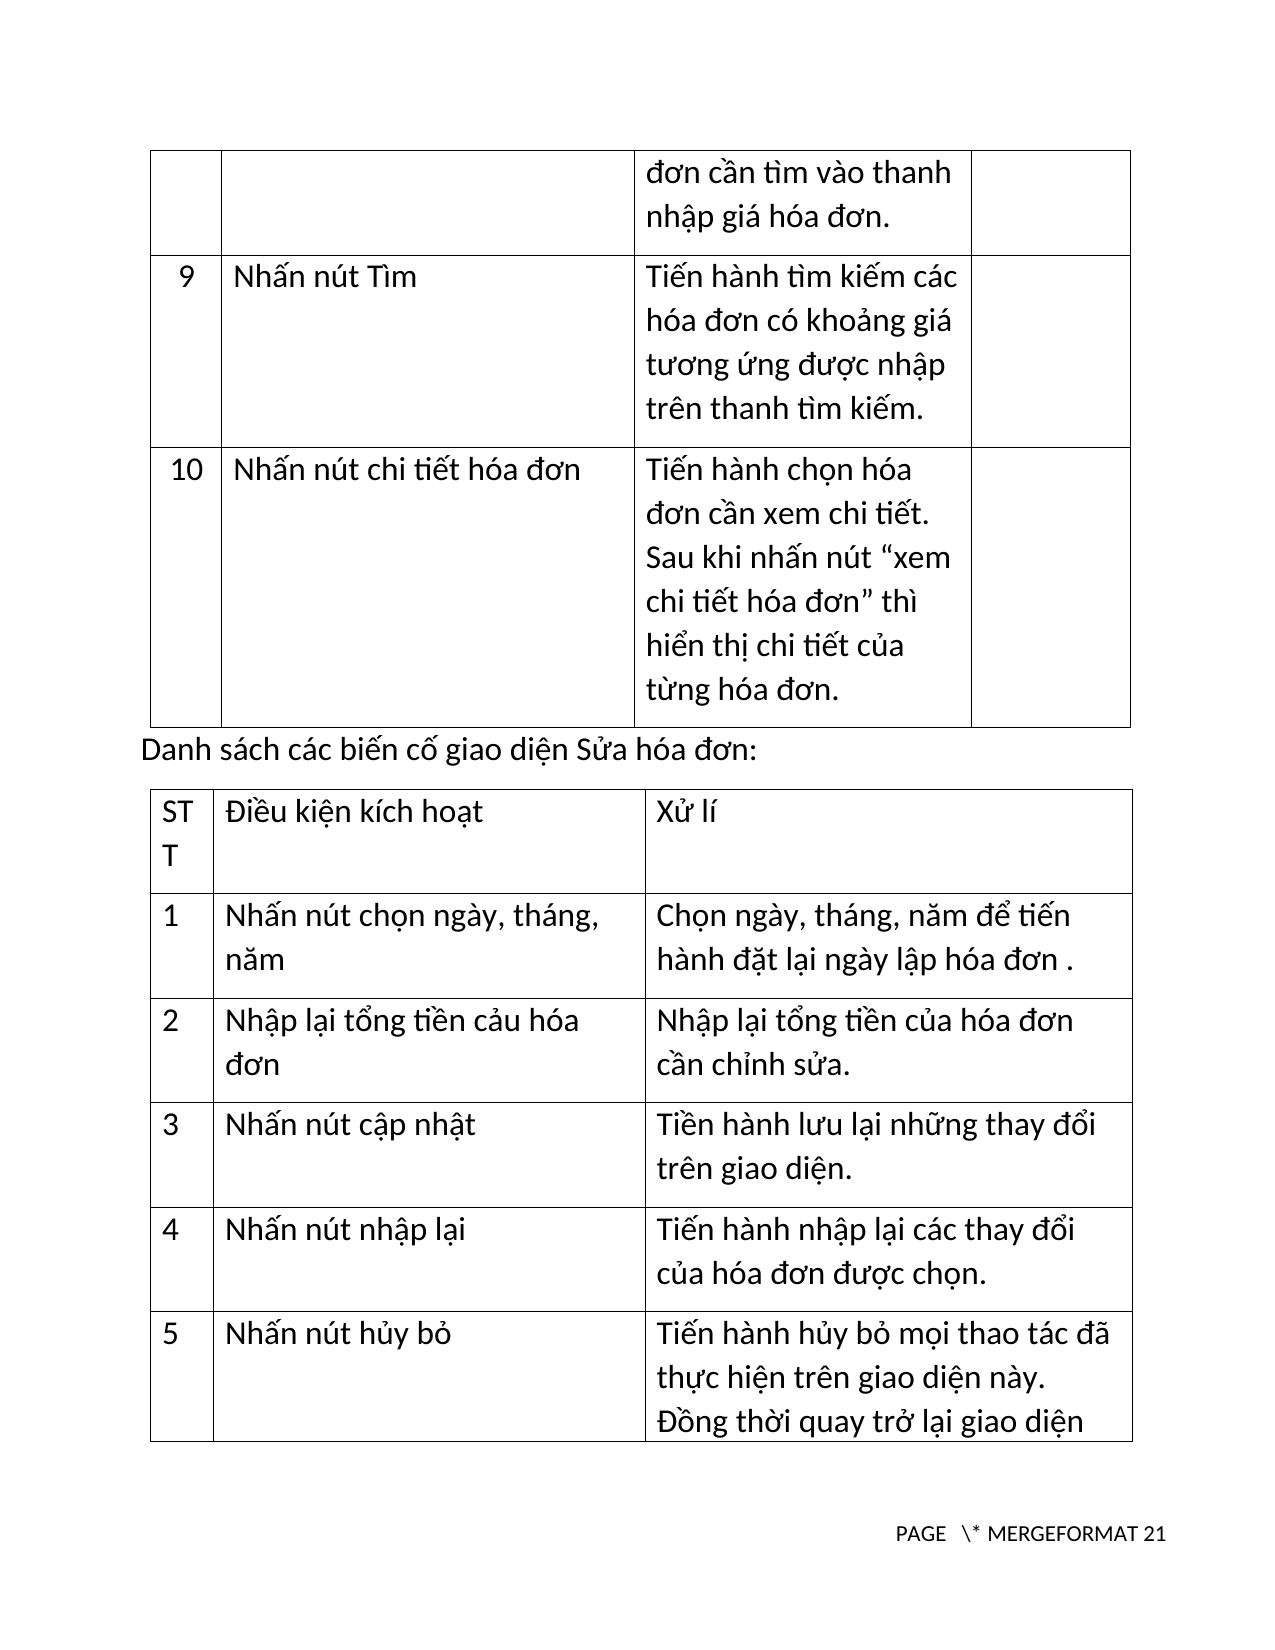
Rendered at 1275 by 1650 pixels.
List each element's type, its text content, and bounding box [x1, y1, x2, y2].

table_cell Tiến hành nhập lại các thay đổi của hóa đơn được chọn. [646, 1208, 1132, 1311]
table_cell 8 [151, 151, 221, 254]
table_cell 1 [151, 894, 213, 998]
table_header STT [151, 790, 213, 893]
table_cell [635, 151, 971, 254]
table_cell [972, 151, 1130, 254]
table_cell 10 [151, 448, 221, 727]
table_cell Tiến hành chọn hóa đơn cần xem chi tiết. Sau khi nhấn nút “xem chi tiết hóa đơn” thì hiển thị chi tiết của từng hóa đơn. [635, 448, 971, 727]
table_cell Nhấn nút Tìm [222, 256, 634, 447]
table_cell Nhấn nút cập nhật [214, 1103, 645, 1207]
table_cell [972, 256, 1130, 447]
table_header Xử lí [646, 790, 1132, 893]
table_cell Nhấn nút chi tiết hóa đơn [222, 448, 634, 727]
table_cell Nhấn nút chọn ngày, tháng, năm [214, 894, 645, 998]
text Danh sách các biến cố giao diện Sửa hóa đơn: [141, 728, 1167, 769]
table_cell 3 [151, 1103, 213, 1207]
table_cell Nhấn nút hủy bỏ [214, 1312, 645, 1441]
table_cell Nhập lại tổng tiền cảu hóa đơn [214, 999, 645, 1102]
table_cell Nhấn nút nhập lại [214, 1208, 645, 1311]
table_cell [222, 151, 634, 254]
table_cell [646, 1312, 1132, 1441]
table_cell Tiền hành lưu lại những thay đổi trên giao diện. [646, 1103, 1132, 1207]
table_header Điều kiện kích hoạt [214, 790, 645, 893]
table_cell 9 [151, 256, 221, 447]
table_cell 2 [151, 999, 213, 1102]
table_cell Tiến hành tìm kiếm các hóa đơn có khoảng giá tương ứng được nhập trên thanh tìm kiếm. [635, 256, 971, 447]
table_cell 5 [151, 1312, 213, 1441]
table_cell Chọn ngày, tháng, năm để tiến hành đặt lại ngày lập hóa đơn . [646, 894, 1132, 998]
table_cell Nhập lại tổng tiền của hóa đơn cần chỉnh sửa. [646, 999, 1132, 1102]
table_cell 4 [151, 1208, 213, 1311]
table_cell [972, 448, 1130, 727]
